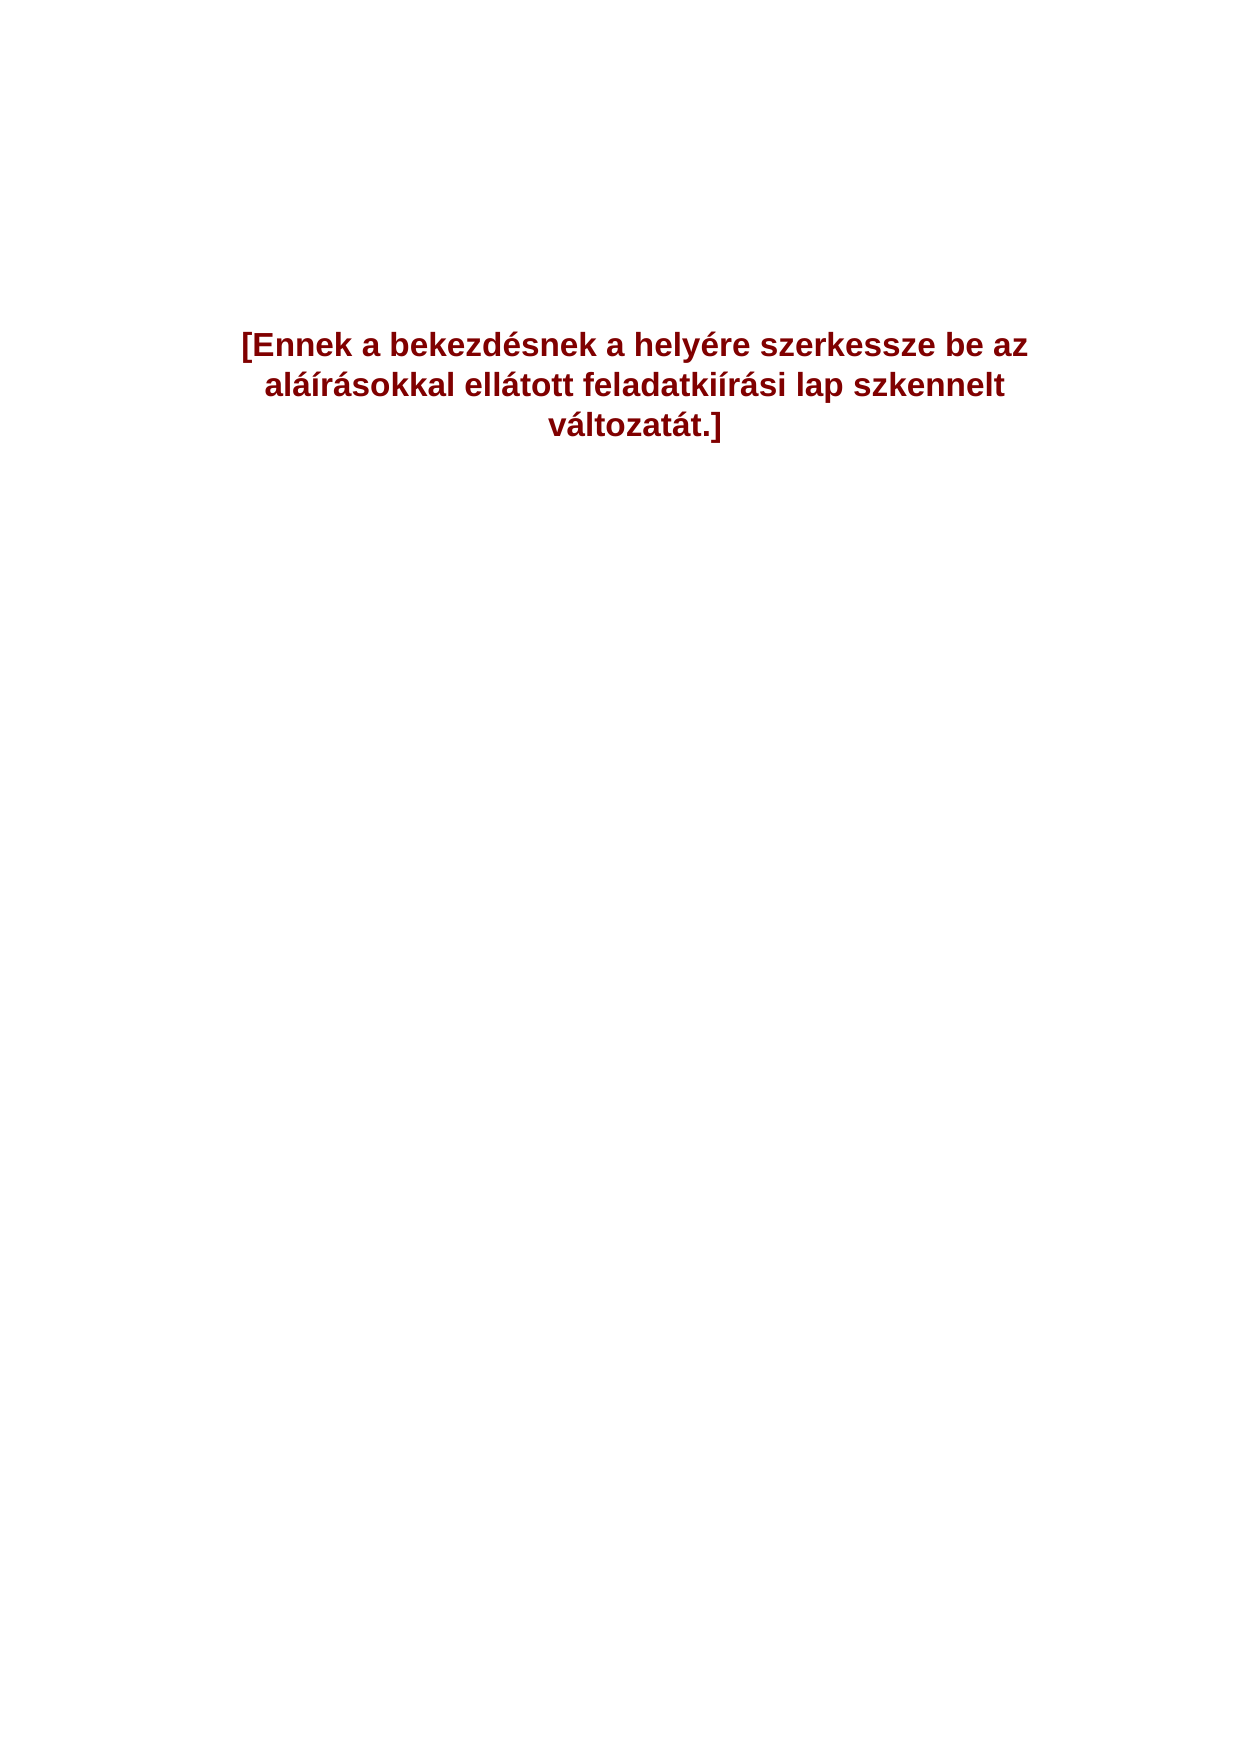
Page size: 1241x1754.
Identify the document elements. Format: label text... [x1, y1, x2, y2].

text [Ennek a bekezdésnek a helyére szerkessze be az aláírásokkal ellátott feladatkiírási lap szkennelt változatát.] [177, 325, 1092, 444]
